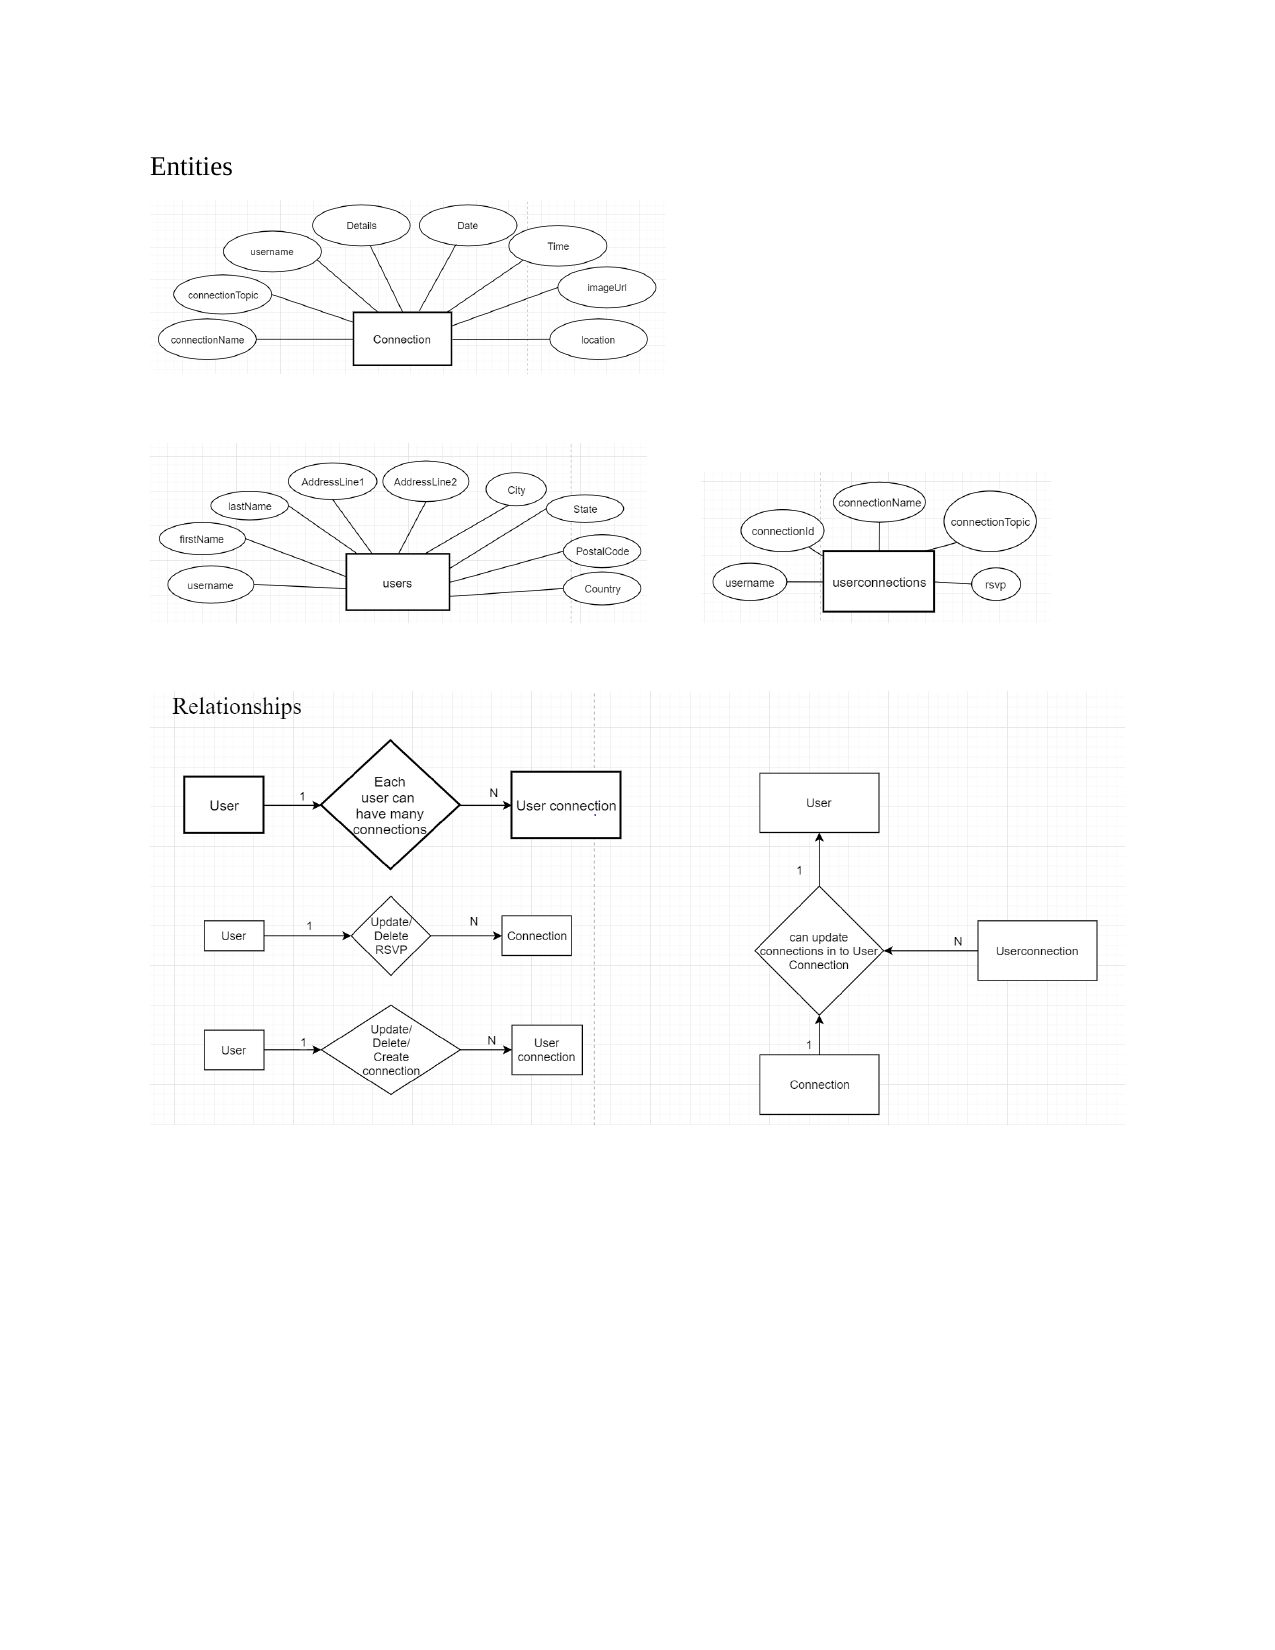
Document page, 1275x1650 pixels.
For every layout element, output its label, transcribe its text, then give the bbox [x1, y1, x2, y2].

picture [150, 200, 667, 374]
picture [150, 691, 1125, 1125]
text Entities [150, 150, 1125, 181]
picture [150, 443, 647, 623]
picture [701, 472, 1052, 623]
